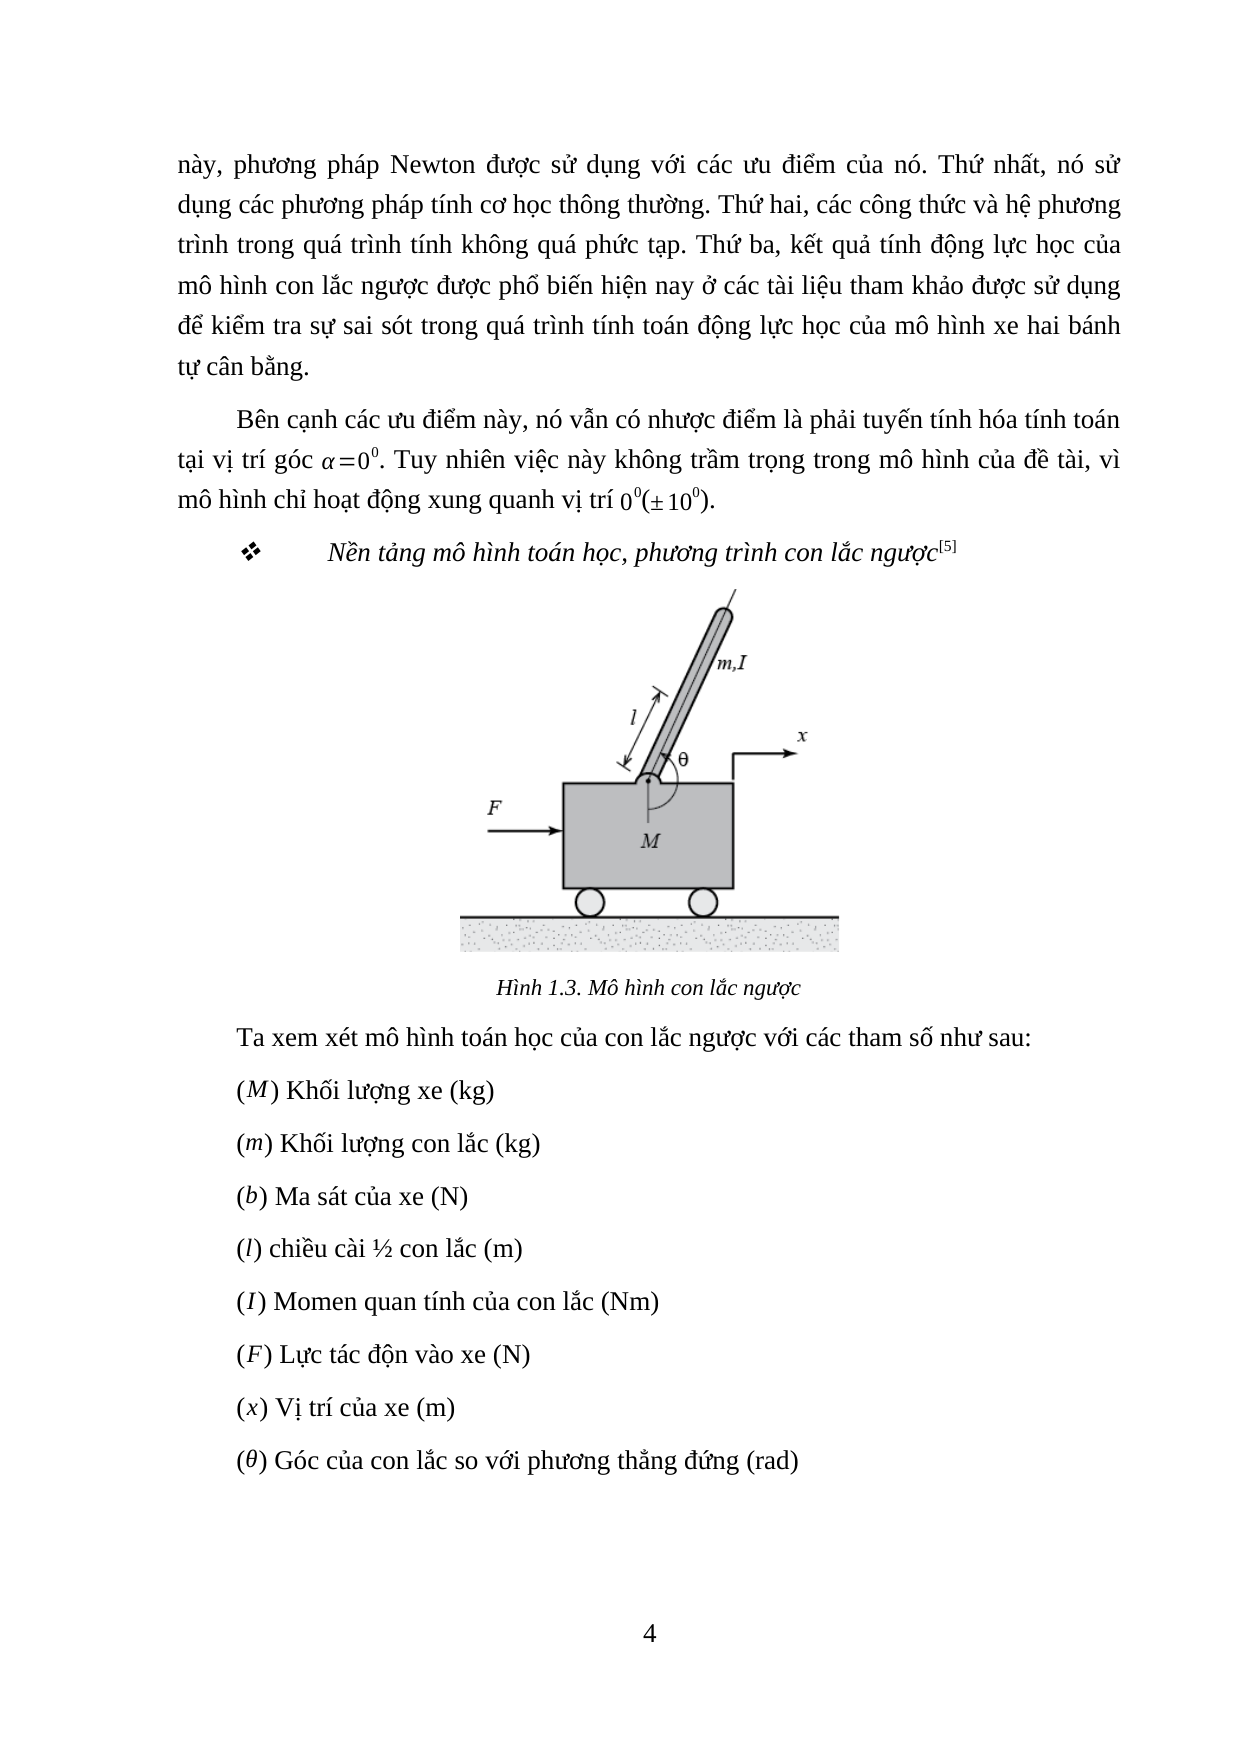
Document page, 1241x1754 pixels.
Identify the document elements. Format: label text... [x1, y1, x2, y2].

text Ta xem xét mô hình toán học của con lắc ngược với các tham số như sau: [177, 1021, 1122, 1052]
text () Ma sát của xe (N) [177, 1180, 1122, 1211]
text () Momen quan tính của con lắc (Nm) [177, 1286, 1122, 1317]
picture [460, 589, 840, 952]
text () Lực tác độn vào xe (N) [177, 1338, 1122, 1369]
text () Góc của con lắc so với phương thẳng đứng (rad) [177, 1444, 1122, 1475]
list Nền tảng mô hình toán học, phương trình con lắc ngược[5] [177, 536, 1122, 568]
text Hình 1.3. Mô hình con lắc ngược [177, 974, 1122, 1000]
text () chiều cài ½ con lắc (m) [177, 1233, 1122, 1264]
text () Vị trí của xe (m) [177, 1391, 1122, 1422]
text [177, 148, 1122, 381]
text () Khối lượng xe (kg) [177, 1074, 1122, 1105]
text () Khối lượng con lắc (kg) [177, 1127, 1122, 1158]
text Bên cạnh các ưu điểm này, nó vẫn có nhược điểm là phải tuyến tính hóa tính toán tại vị trí góc . Tuy nhiên việc này không trầm trọng trong mô hình của đề tài, vì mô hình chỉ hoạt động xung quanh vị trí (). [177, 403, 1122, 515]
